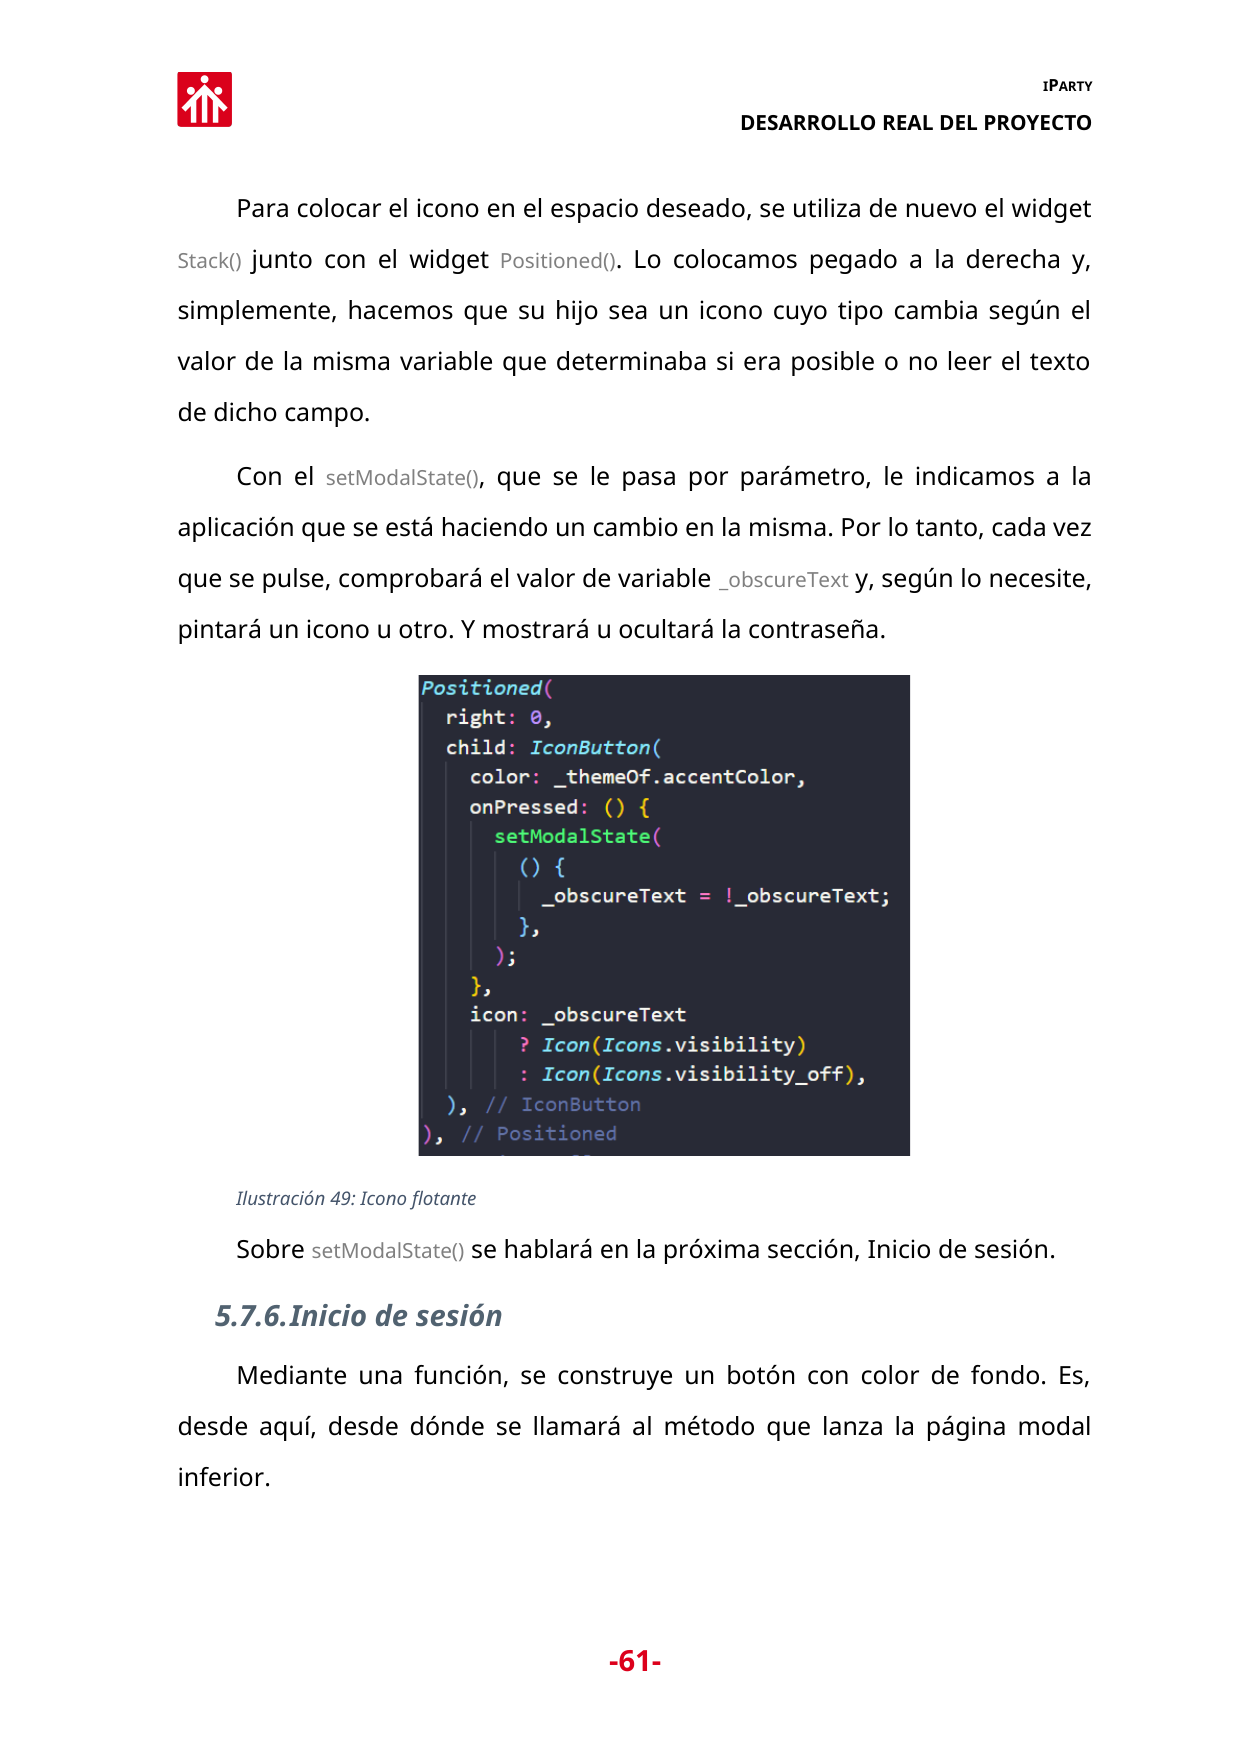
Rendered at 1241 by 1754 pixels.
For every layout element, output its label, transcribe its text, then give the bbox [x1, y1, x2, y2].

text Ilustración 49: Icono flotante [177, 1185, 1092, 1211]
text Con el setModalState(), que se le pasa por parámetro, le indicamos a la aplicación que se está haciendo un cambio en la misma. Por lo tanto, cada vez que se pulse, comprobará el valor de variable _obscureText y, según lo necesite, pintará un icono u otro. Y mostrará u ocultará la contraseña. [177, 459, 1092, 646]
text Para colocar el icono en el espacio deseado, se utiliza de nuevo el widget Stack() junto con el widget Positioned(). Lo colocamos pegado a la derecha y, simplemente, hacemos que su hijo sea un icono cuyo tipo cambia según el valor de la misma variable que determinaba si era posible o no leer el texto de dicho campo. [177, 191, 1092, 429]
picture [177, 72, 232, 127]
subtitle Inicio de sesión [215, 1295, 1092, 1334]
text Sobre setModalState() se hablará en la próxima sección, Inicio de sesión. [177, 1231, 1092, 1265]
text Mediante una función, se construye un botón con color de fondo. Es, desde aquí, desde dónde se llamará al método que lanza la página modal inferior. [177, 1357, 1092, 1494]
picture [418, 675, 911, 1156]
